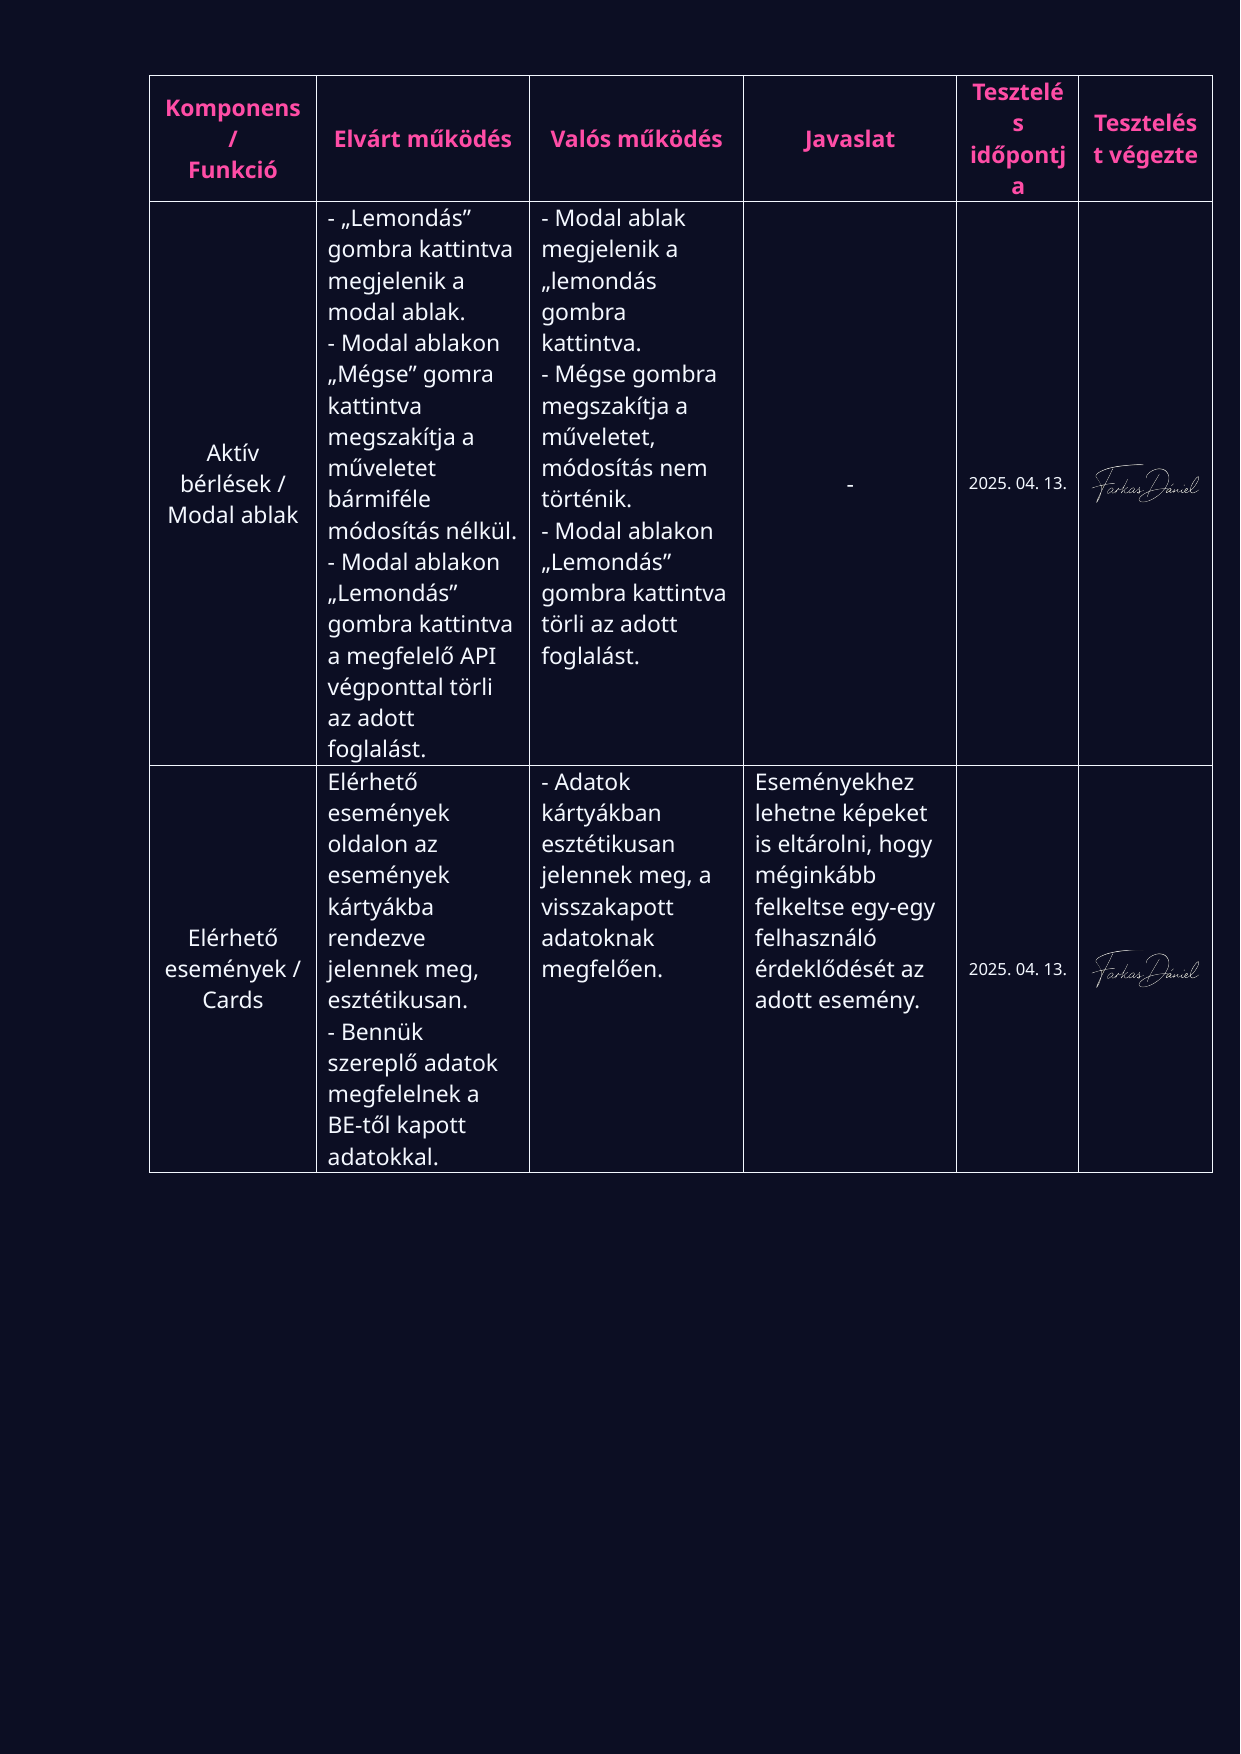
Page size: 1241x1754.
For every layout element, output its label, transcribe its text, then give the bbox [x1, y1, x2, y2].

picture [1091, 950, 1200, 988]
table_header Tesztelés időpontja [957, 76, 1078, 201]
table_cell Elérhető események / Cards [150, 766, 316, 1172]
table_cell Eseményekhez lehetne képeket is eltárolni, hogy méginkább felkeltse egy-egy felhasználó érdeklődését az adott esemény. [744, 766, 956, 1172]
table_cell - Modal ablak megjelenik a „lemondás gombra kattintva. - Mégse gombra megszakítja a műveletet, módosítás nem történik. - Modal ablakon „Lemondás” gombra kattintva törli az adott foglalást. [530, 202, 743, 764]
table_cell - „Lemondás” gombra kattintva megjelenik a modal ablak. - Modal ablakon „Mégse” gomra kattintva megszakítja a műveletet bármiféle módosítás nélkül. - Modal ablakon „Lemondás” gombra kattintva a megfelelő API végponttal törli az adott foglalást. [317, 202, 529, 764]
table_cell Elérhető események oldalon az események kártyákba rendezve jelennek meg, esztétikusan. - Bennük szereplő adatok megfelelnek a BE-től kapott adatokkal. [317, 766, 529, 1172]
table_cell - [744, 202, 956, 764]
table_cell [1079, 766, 1212, 1172]
table_cell Aktív bérlések / Modal ablak [150, 202, 316, 764]
table_cell - Adatok kártyákban esztétikusan jelennek meg, a visszakapott adatoknak megfelően. [530, 766, 743, 1172]
table_header Javaslat [744, 76, 956, 201]
table_header Valós működés [530, 76, 743, 201]
table_cell 2025. 04. 13. [957, 766, 1078, 1172]
table_header Elvárt működés [317, 76, 529, 201]
picture [1091, 464, 1200, 503]
table_header Komponens/ Funkció [150, 76, 316, 201]
table_header Tesztelést végezte [1079, 76, 1212, 201]
table_cell [1079, 202, 1212, 764]
table_cell 2025. 04. 13. [957, 202, 1078, 764]
